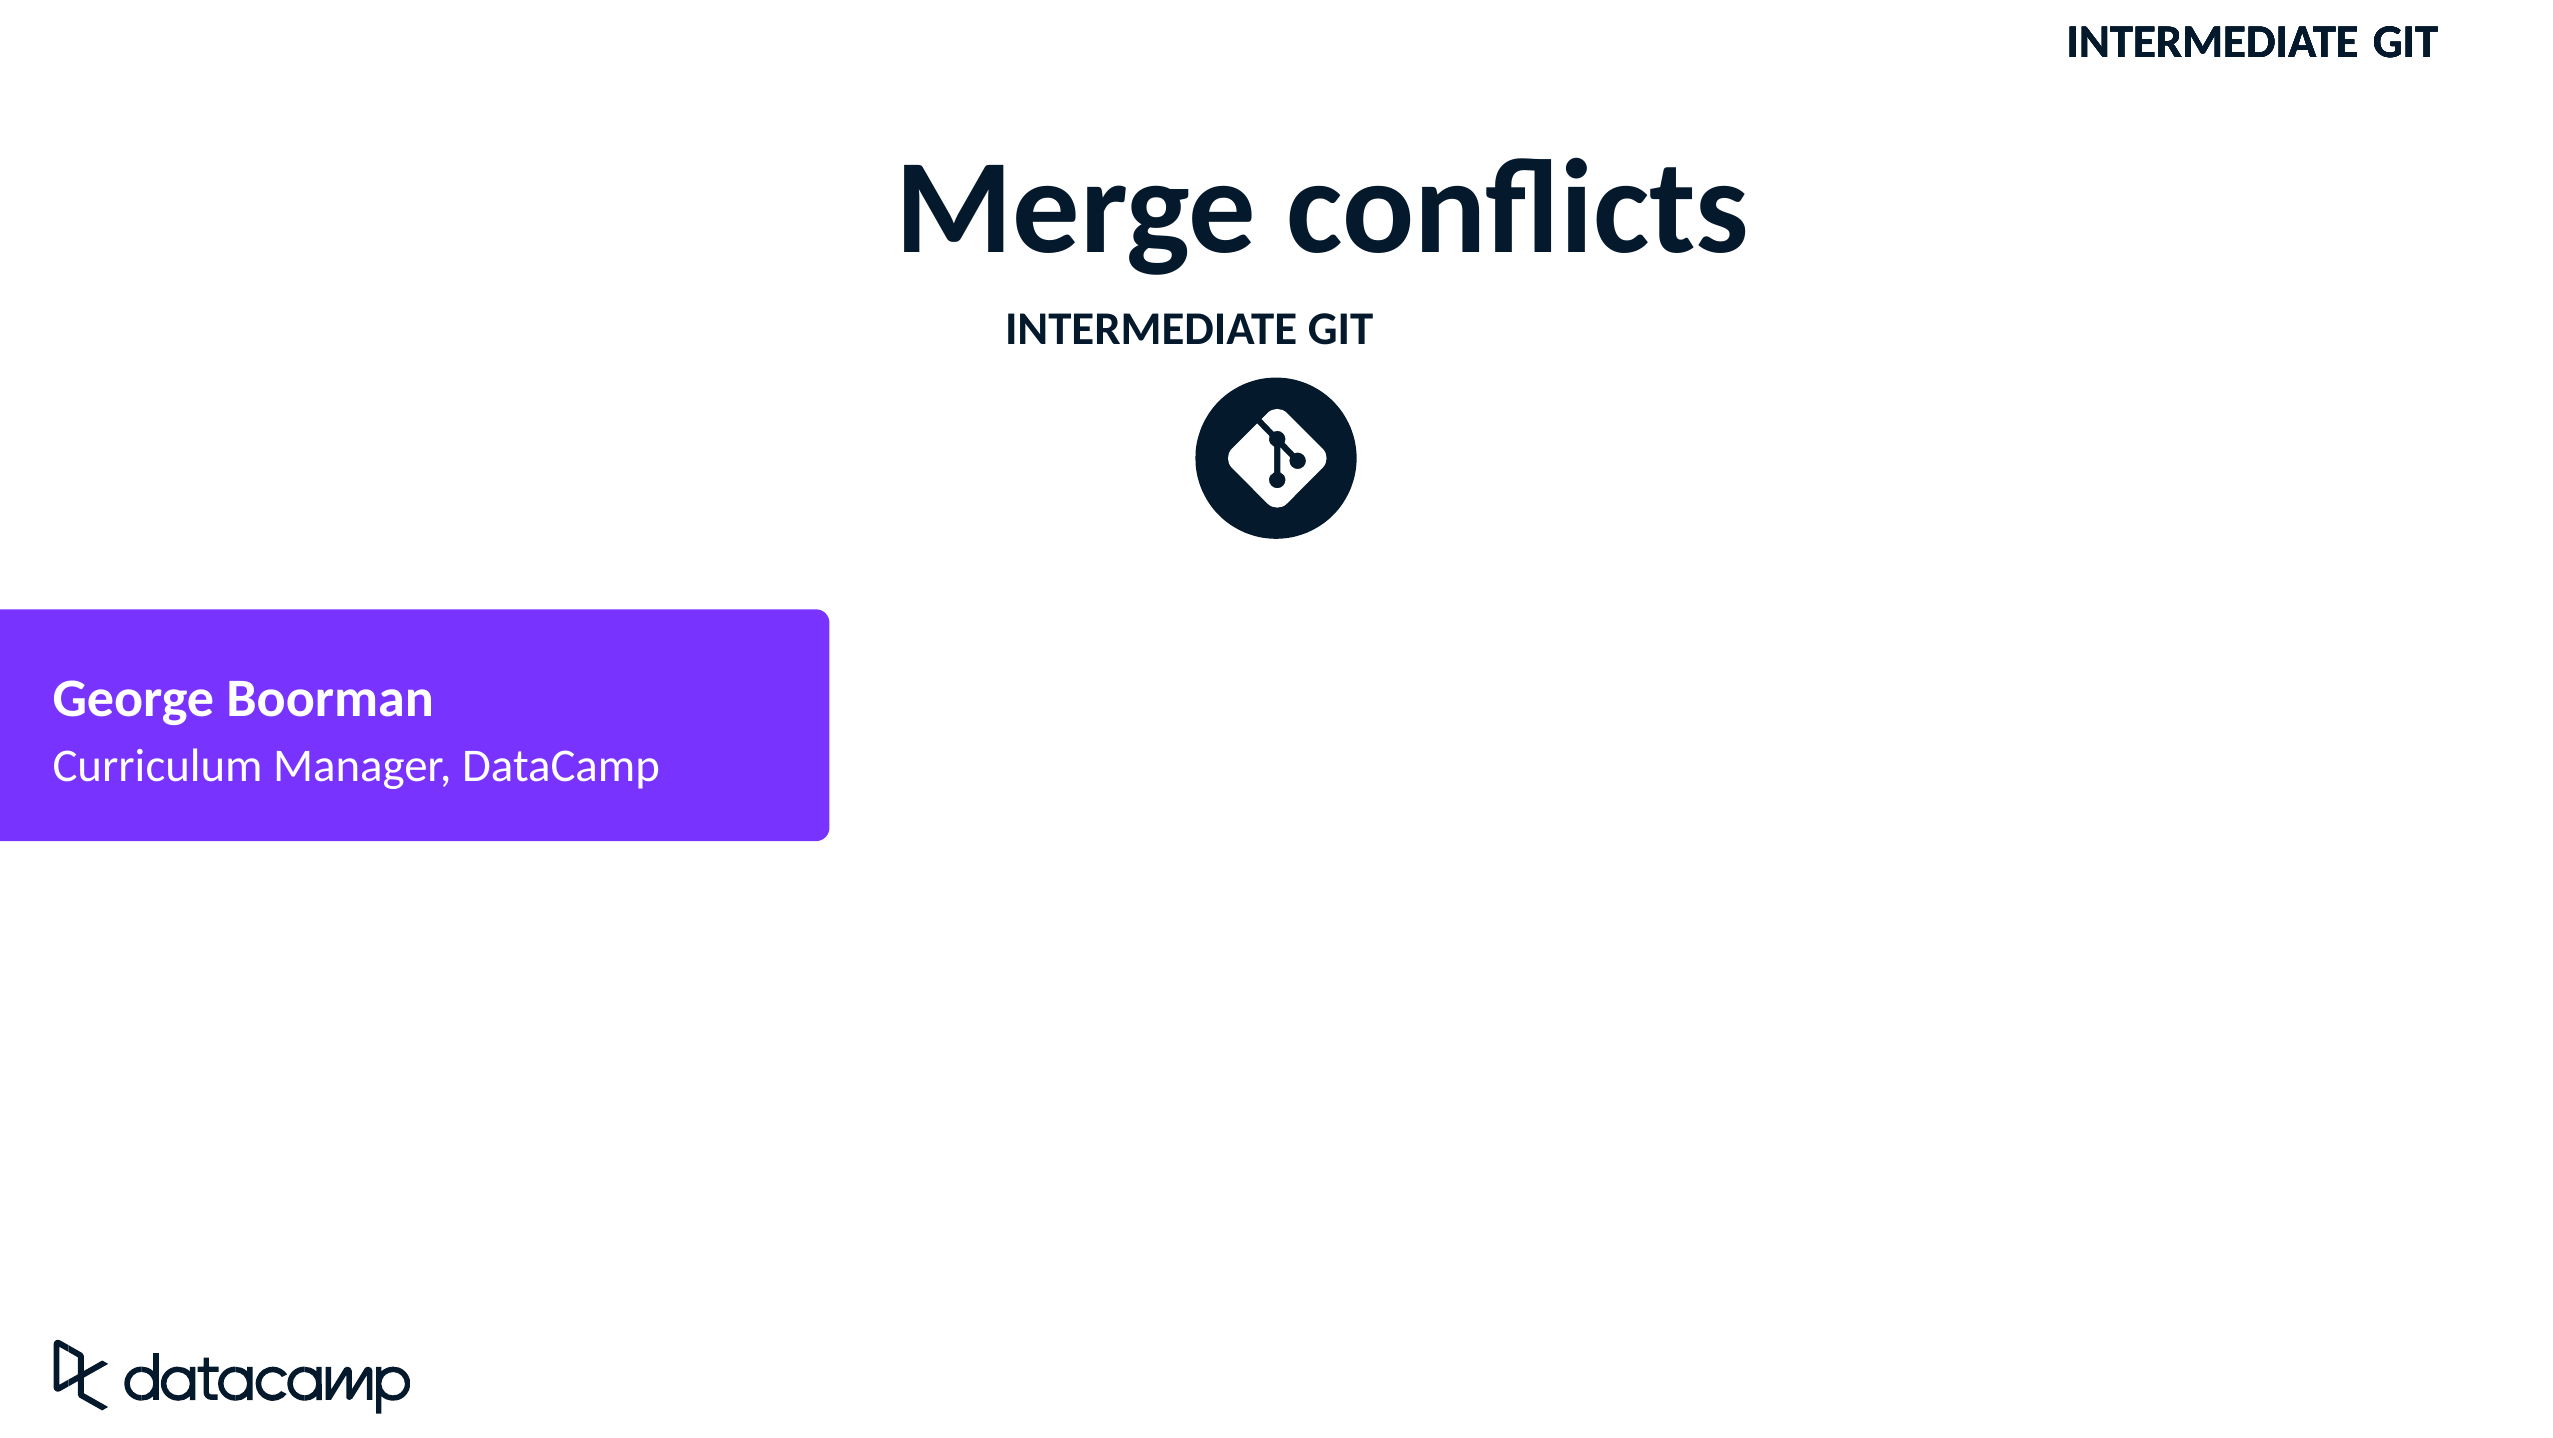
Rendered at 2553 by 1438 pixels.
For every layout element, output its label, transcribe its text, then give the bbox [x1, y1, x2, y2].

subtitle George Boorman [52, 664, 2335, 730]
text Curriculum Manager, DataCamp [52, 736, 2335, 793]
subtitle Merge conflicts [54, 122, 1750, 286]
subtitle INTERMEDIATE GIT [1005, 299, 2335, 356]
